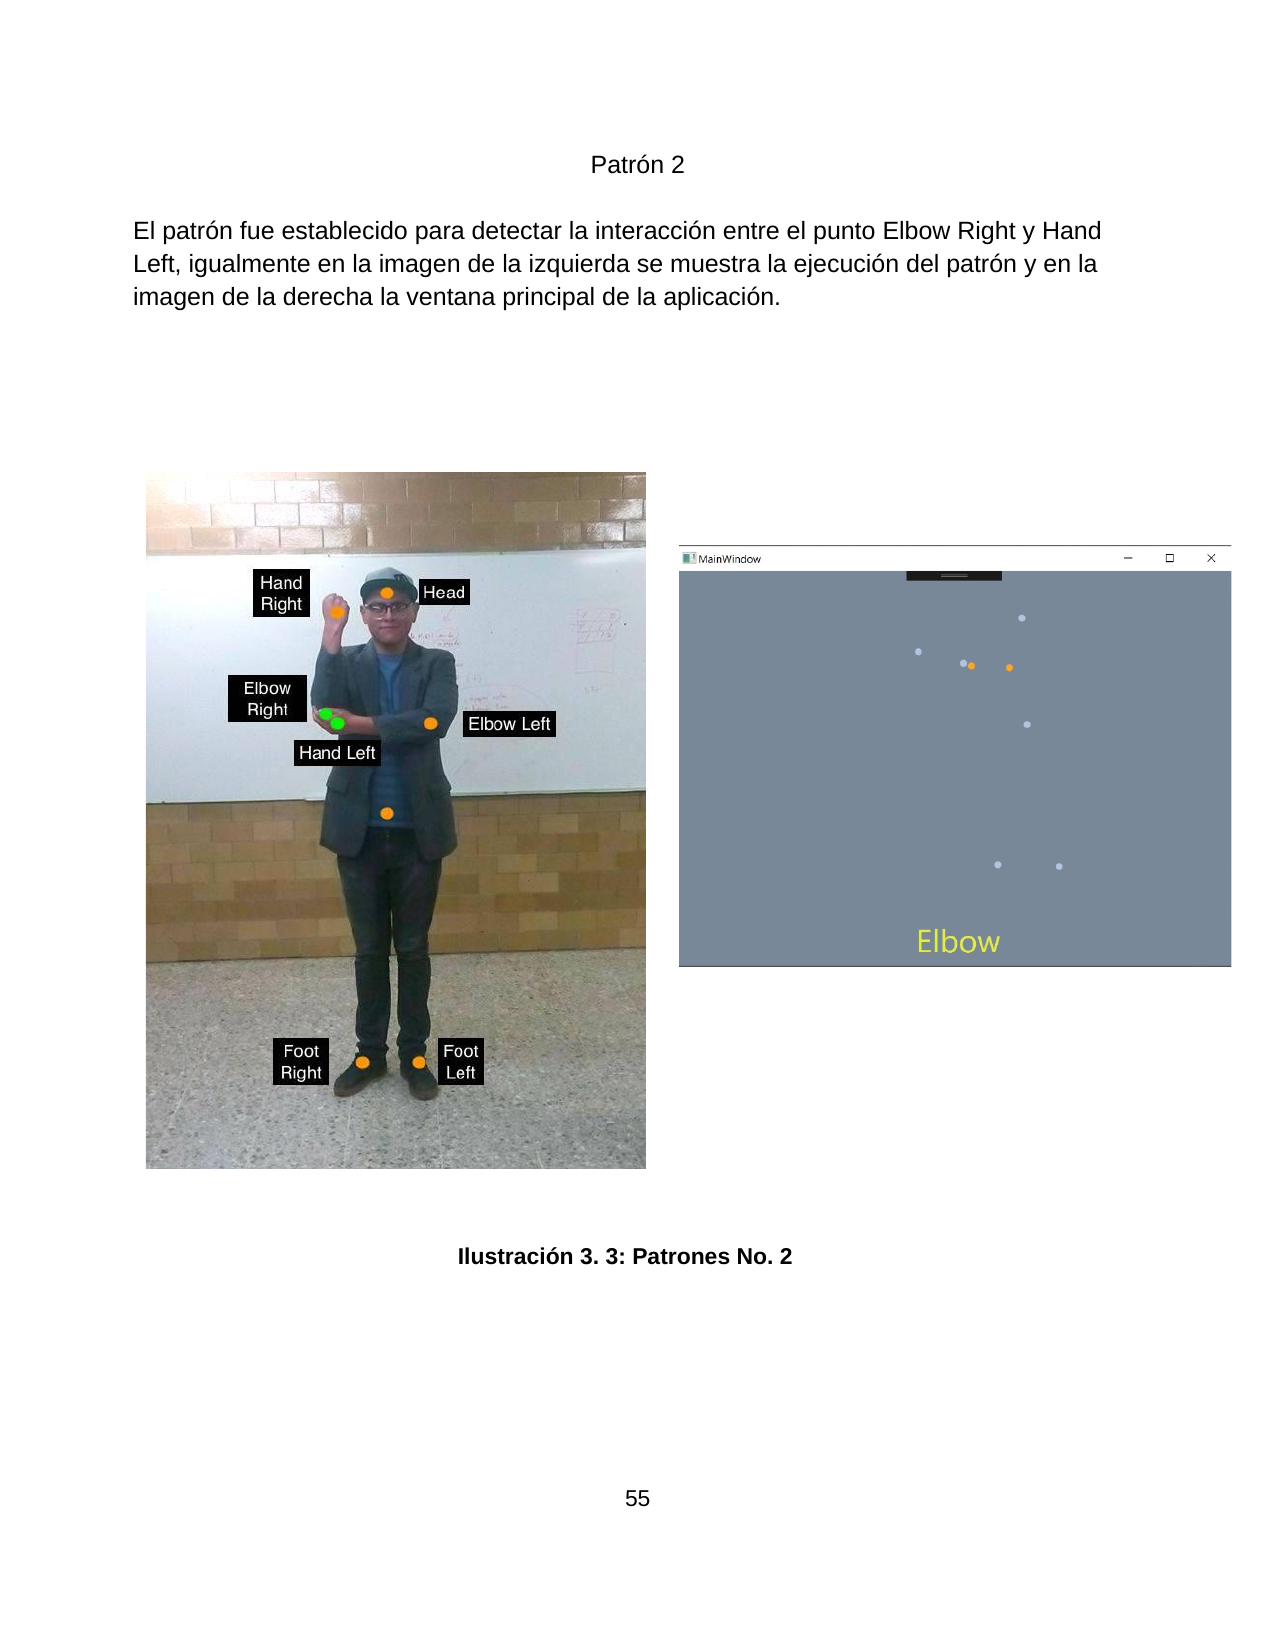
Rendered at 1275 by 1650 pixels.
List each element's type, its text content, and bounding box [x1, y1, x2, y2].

picture [145, 472, 646, 1169]
text El patrón fue establecido para detectar la interacción entre el punto Elbow Right y Hand Left, igualmente en la imagen de la izquierda se muestra la ejecución del patrón y en la imagen de la derecha la ventana principal de la aplicación. [133, 216, 1142, 311]
picture [679, 545, 1232, 967]
text Patrón 2 [133, 150, 1142, 179]
